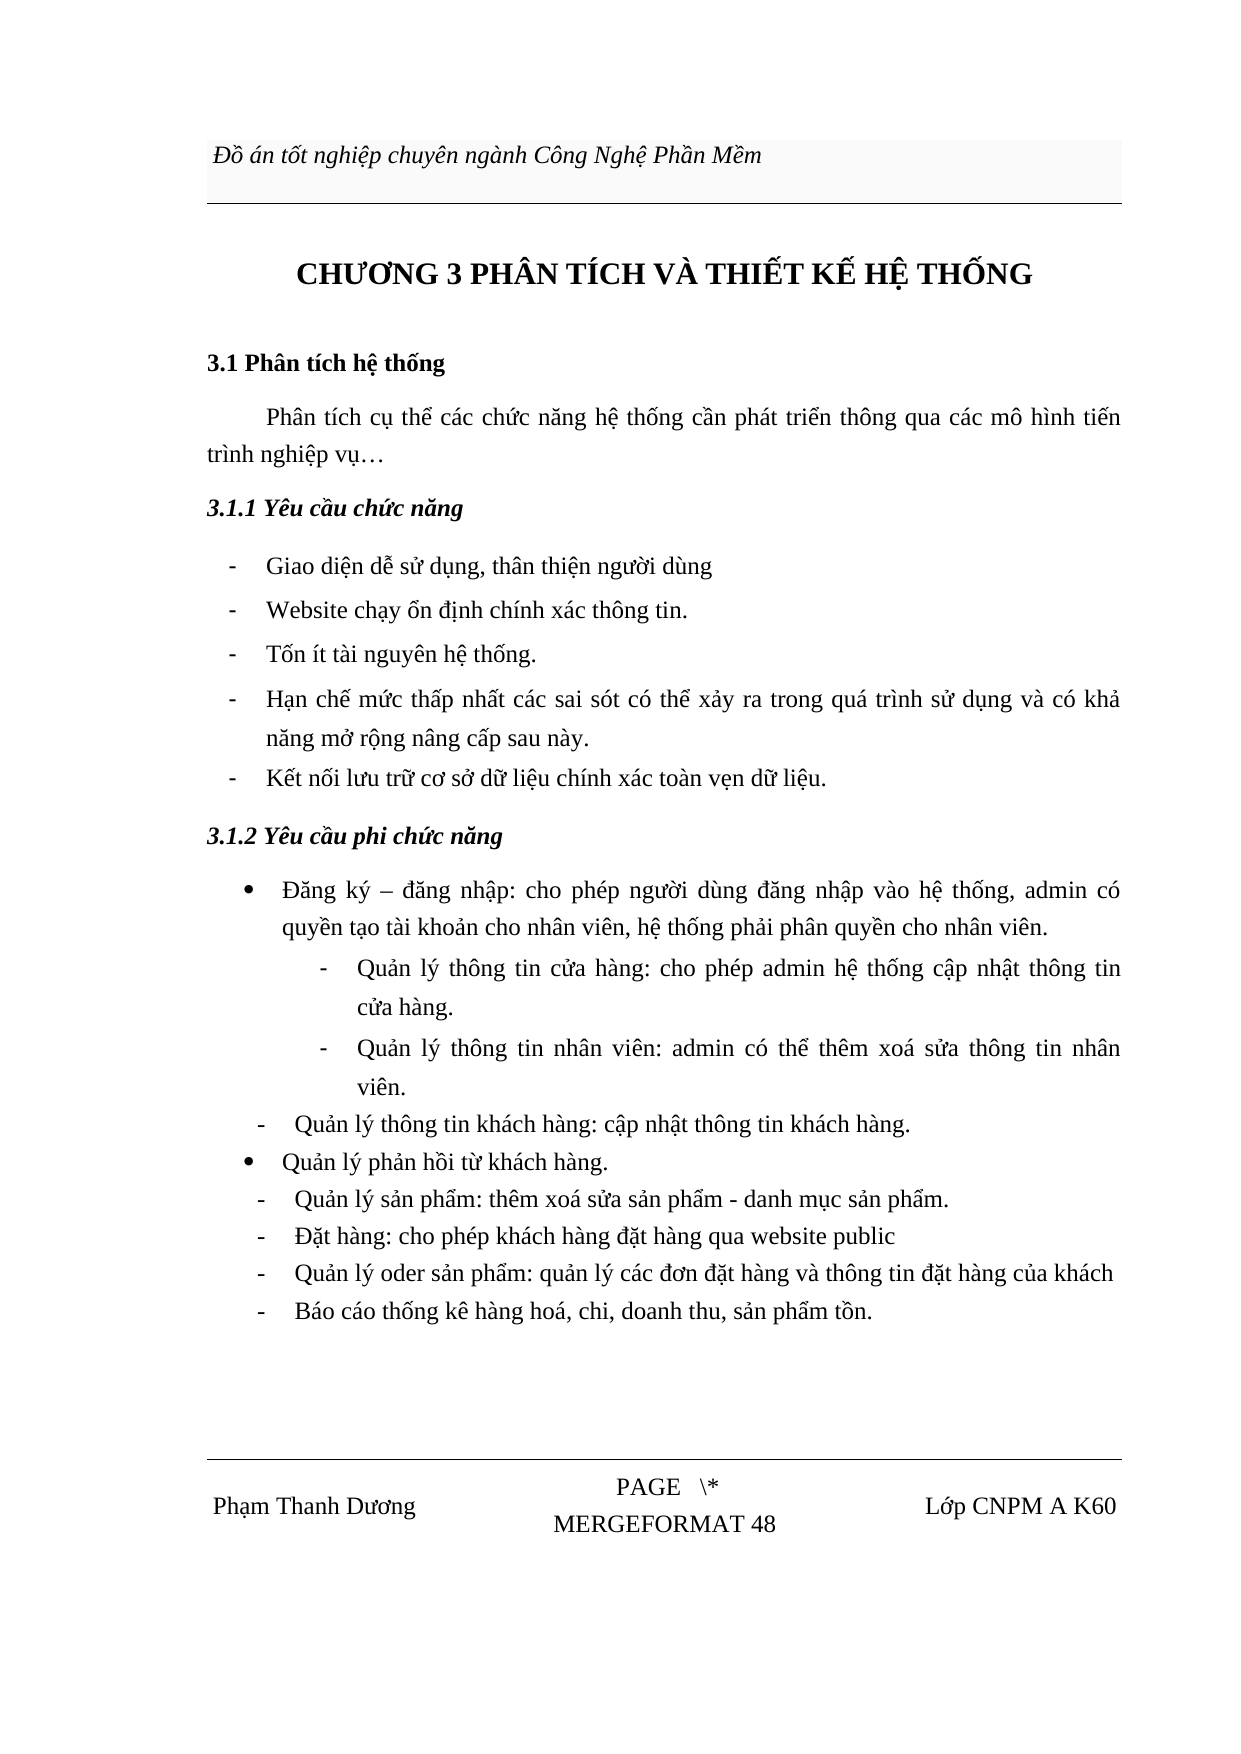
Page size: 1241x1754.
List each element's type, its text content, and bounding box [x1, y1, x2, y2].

list Quản lý phản hồi từ khách hàng. [244, 1147, 1122, 1175]
list Quản lý oder sản phẩm: quản lý các đơn đặt hàng và thông tin đặt hàng của khách [257, 1258, 1122, 1287]
list Quản lý sản phẩm: thêm xoá sửa sản phẩm - danh mục sản phẩm. [257, 1184, 1122, 1213]
list Website chạy ổn định chính xác thông tin. [228, 592, 1122, 626]
text Phân tích cụ thể các chức năng hệ thống cần phát triển thông qua các mô hình tiến trình nghiệp vụ… [207, 402, 1122, 468]
list Quản lý thông tin cửa hàng: cho phép admin hệ thống cập nhật thông tin cửa hàng. [319, 949, 1122, 1021]
list Quản lý thông tin khách hàng: cập nhật thông tin khách hàng. [257, 1109, 1122, 1138]
list Đặt hàng: cho phép khách hàng đặt hàng qua website public [257, 1221, 1122, 1250]
subtitle PHÂN TÍCH VÀ THIẾT KẾ HỆ THỐNG [207, 255, 1122, 291]
subtitle Phân tích hệ thống [207, 348, 1122, 377]
list Kết nối lưu trữ cơ sở dữ liệu chính xác toàn vẹn dữ liệu. [228, 760, 1122, 794]
subtitle Yêu cầu chức năng [207, 493, 1122, 522]
list Tốn ít tài nguyên hệ thống. [228, 636, 1122, 670]
list Báo cáo thống kê hàng hoá, chi, doanh thu, sản phẩm tồn. [257, 1296, 1122, 1324]
list Hạn chế mức thấp nhất các sai sót có thể xảy ra trong quá trình sử dụng và có khả năng mở rộng nâng cấp sau này. [228, 680, 1122, 752]
list Giao diện dễ sử dụng, thân thiện người dùng [228, 547, 1122, 581]
list Quản lý thông tin nhân viên: admin có thể thêm xoá sửa thông tin nhân viên. [319, 1029, 1122, 1101]
subtitle Yêu cầu phi chức năng [207, 821, 1122, 850]
list Đăng ký – đăng nhập: cho phép người dùng đăng nhập vào hệ thống, admin có quyền tạo tài khoản cho nhân viên, hệ thống phải phân quyền cho nhân viên. [244, 875, 1122, 941]
